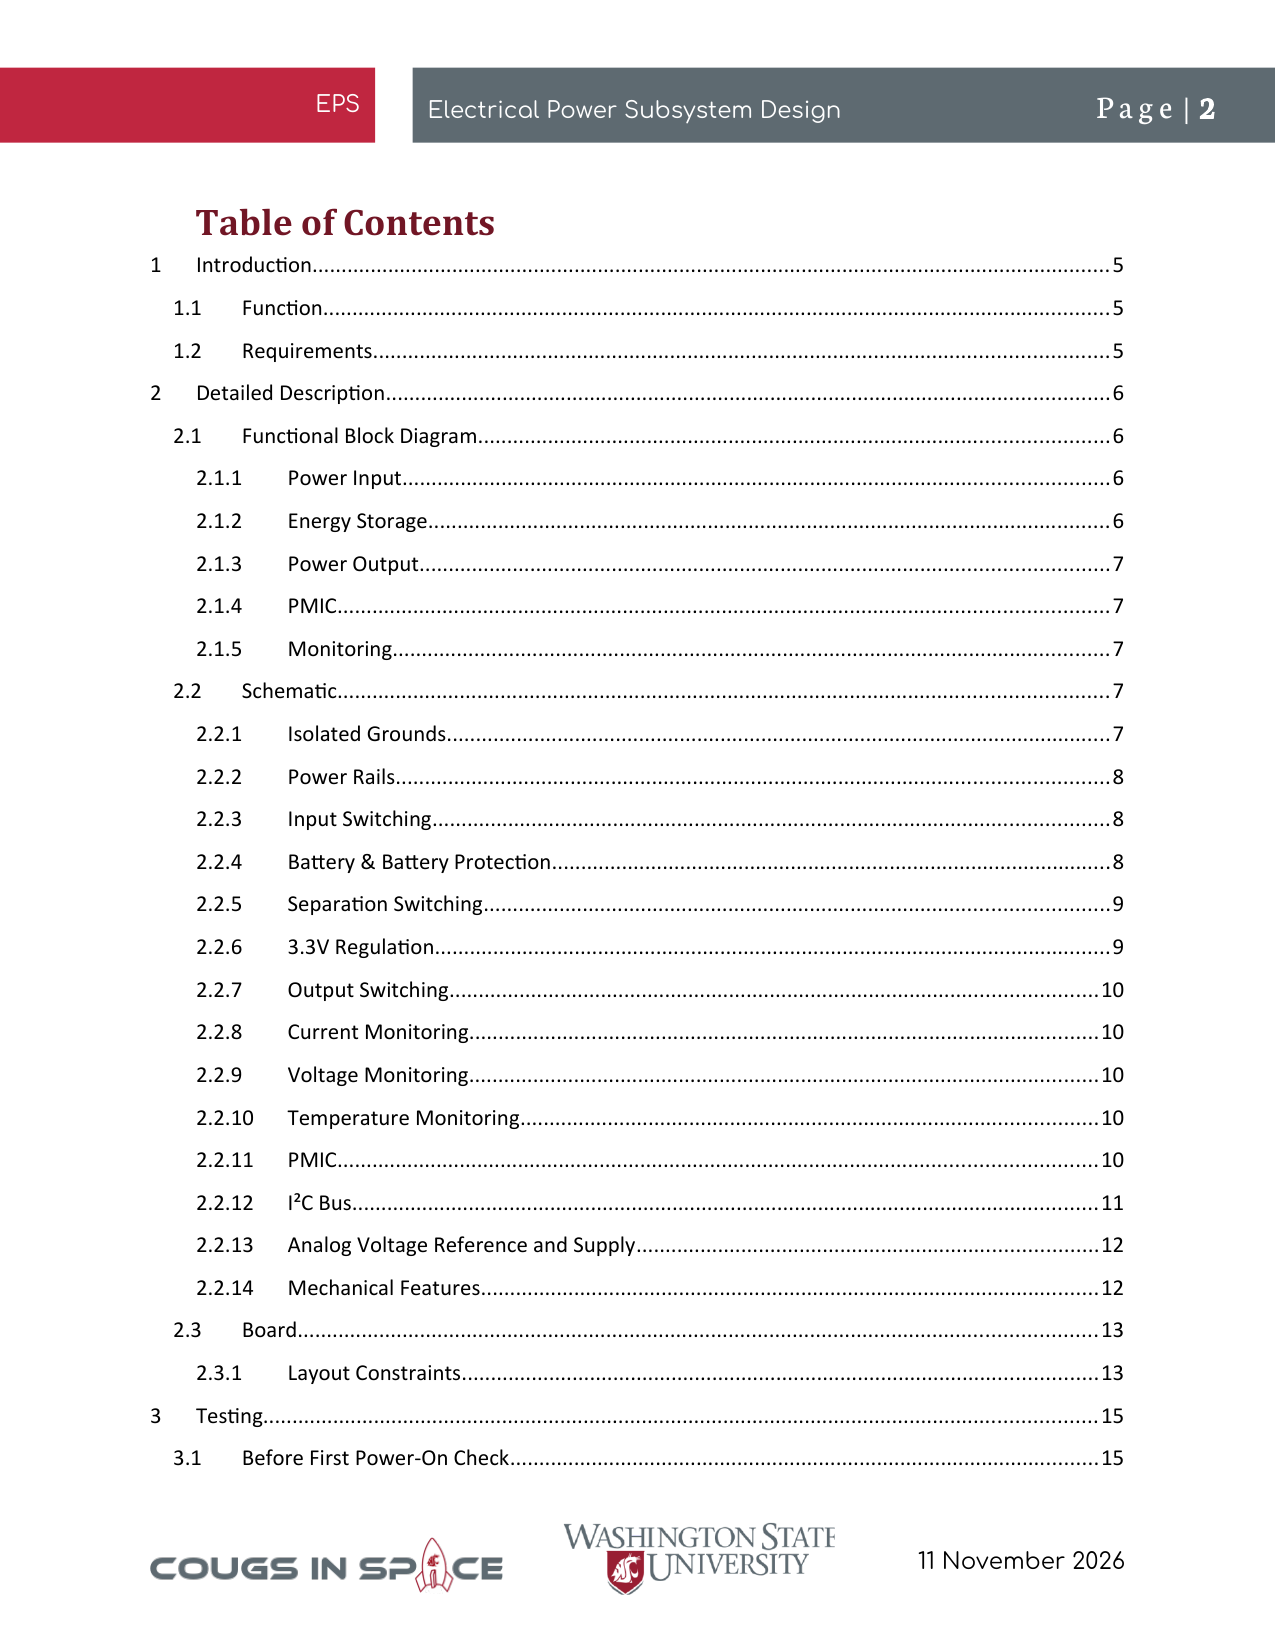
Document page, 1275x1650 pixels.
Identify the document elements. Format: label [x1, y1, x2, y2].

picture [150, 1537, 503, 1594]
picture [562, 1522, 835, 1594]
